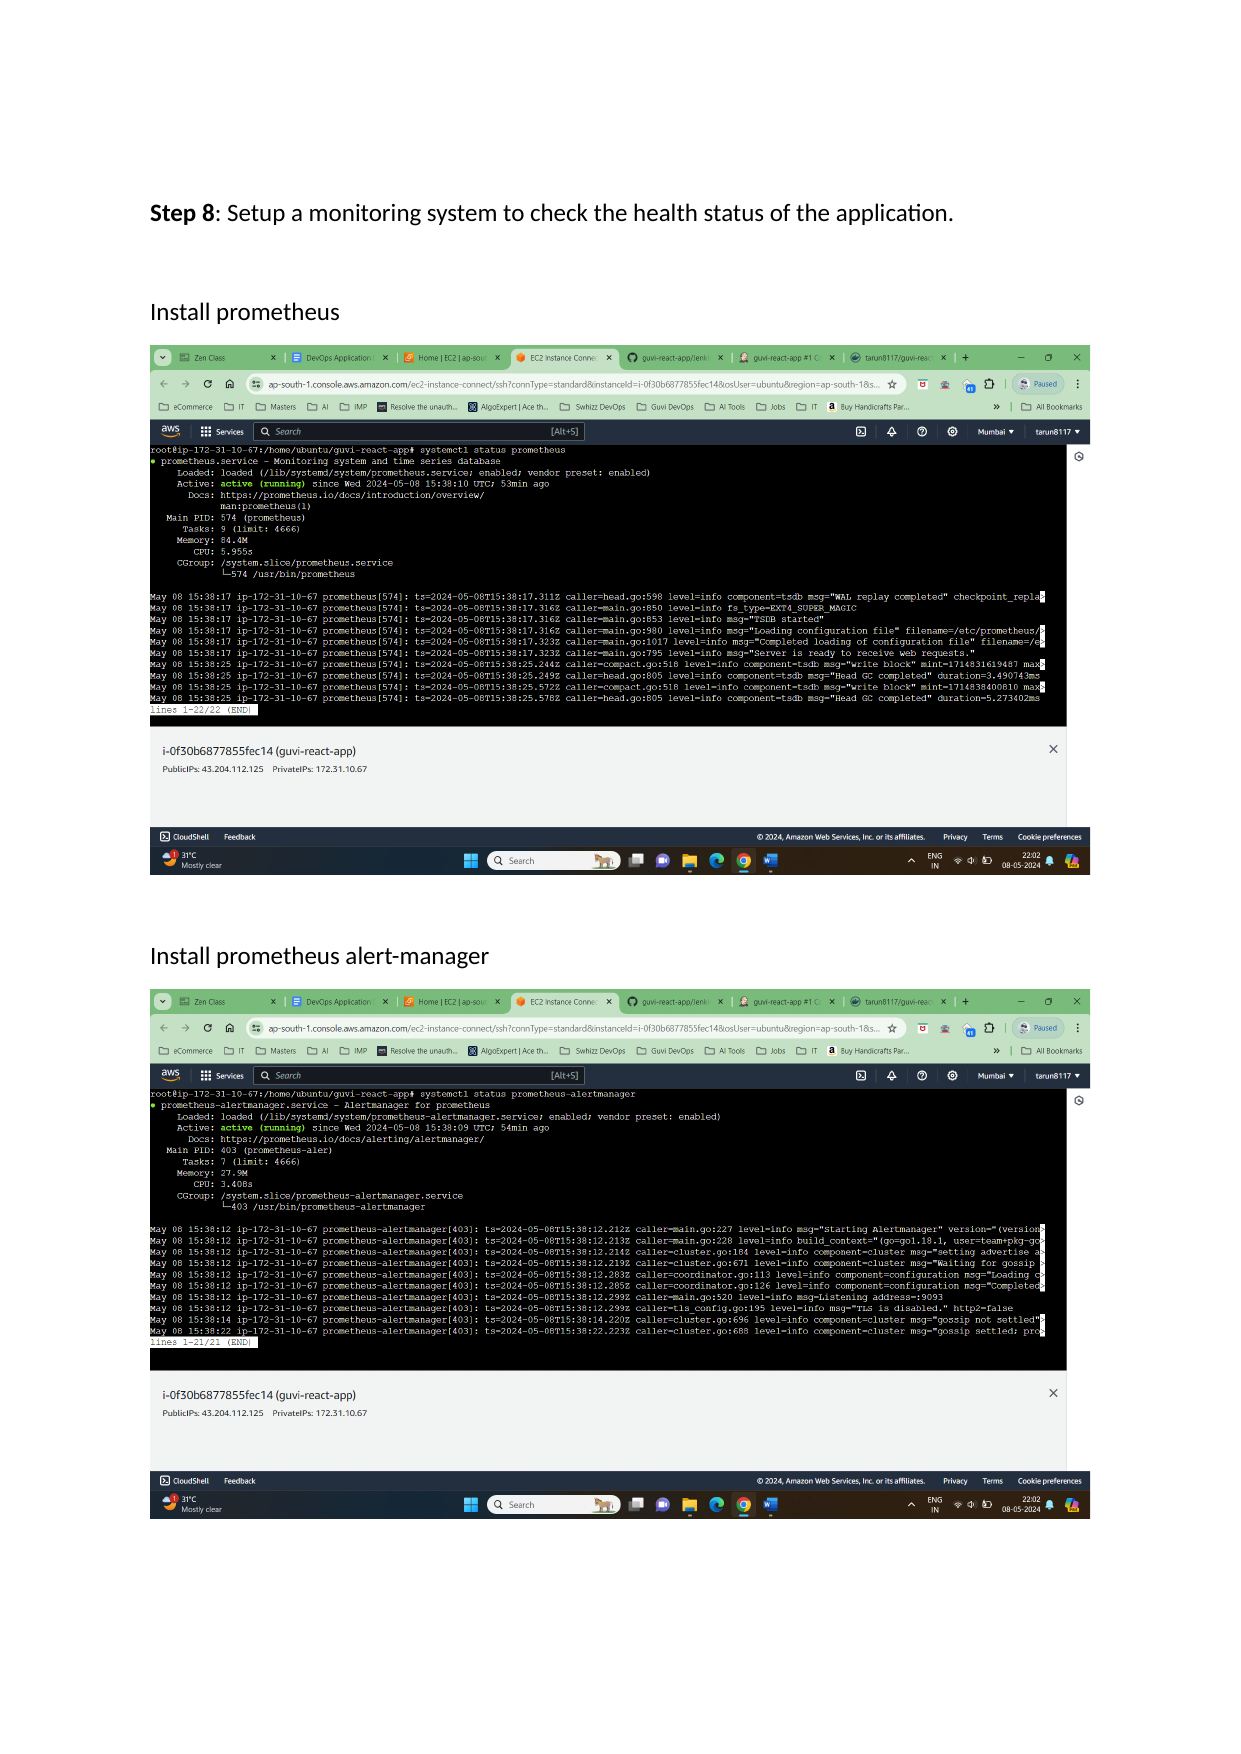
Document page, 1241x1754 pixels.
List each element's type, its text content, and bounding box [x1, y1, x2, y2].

picture [150, 345, 1091, 875]
text Install prometheus [150, 296, 1090, 327]
picture [150, 989, 1091, 1519]
text Install prometheus alert-manager [150, 940, 1090, 971]
text Step 8: Setup a monitoring system to check the health status of the application. [150, 197, 1090, 227]
